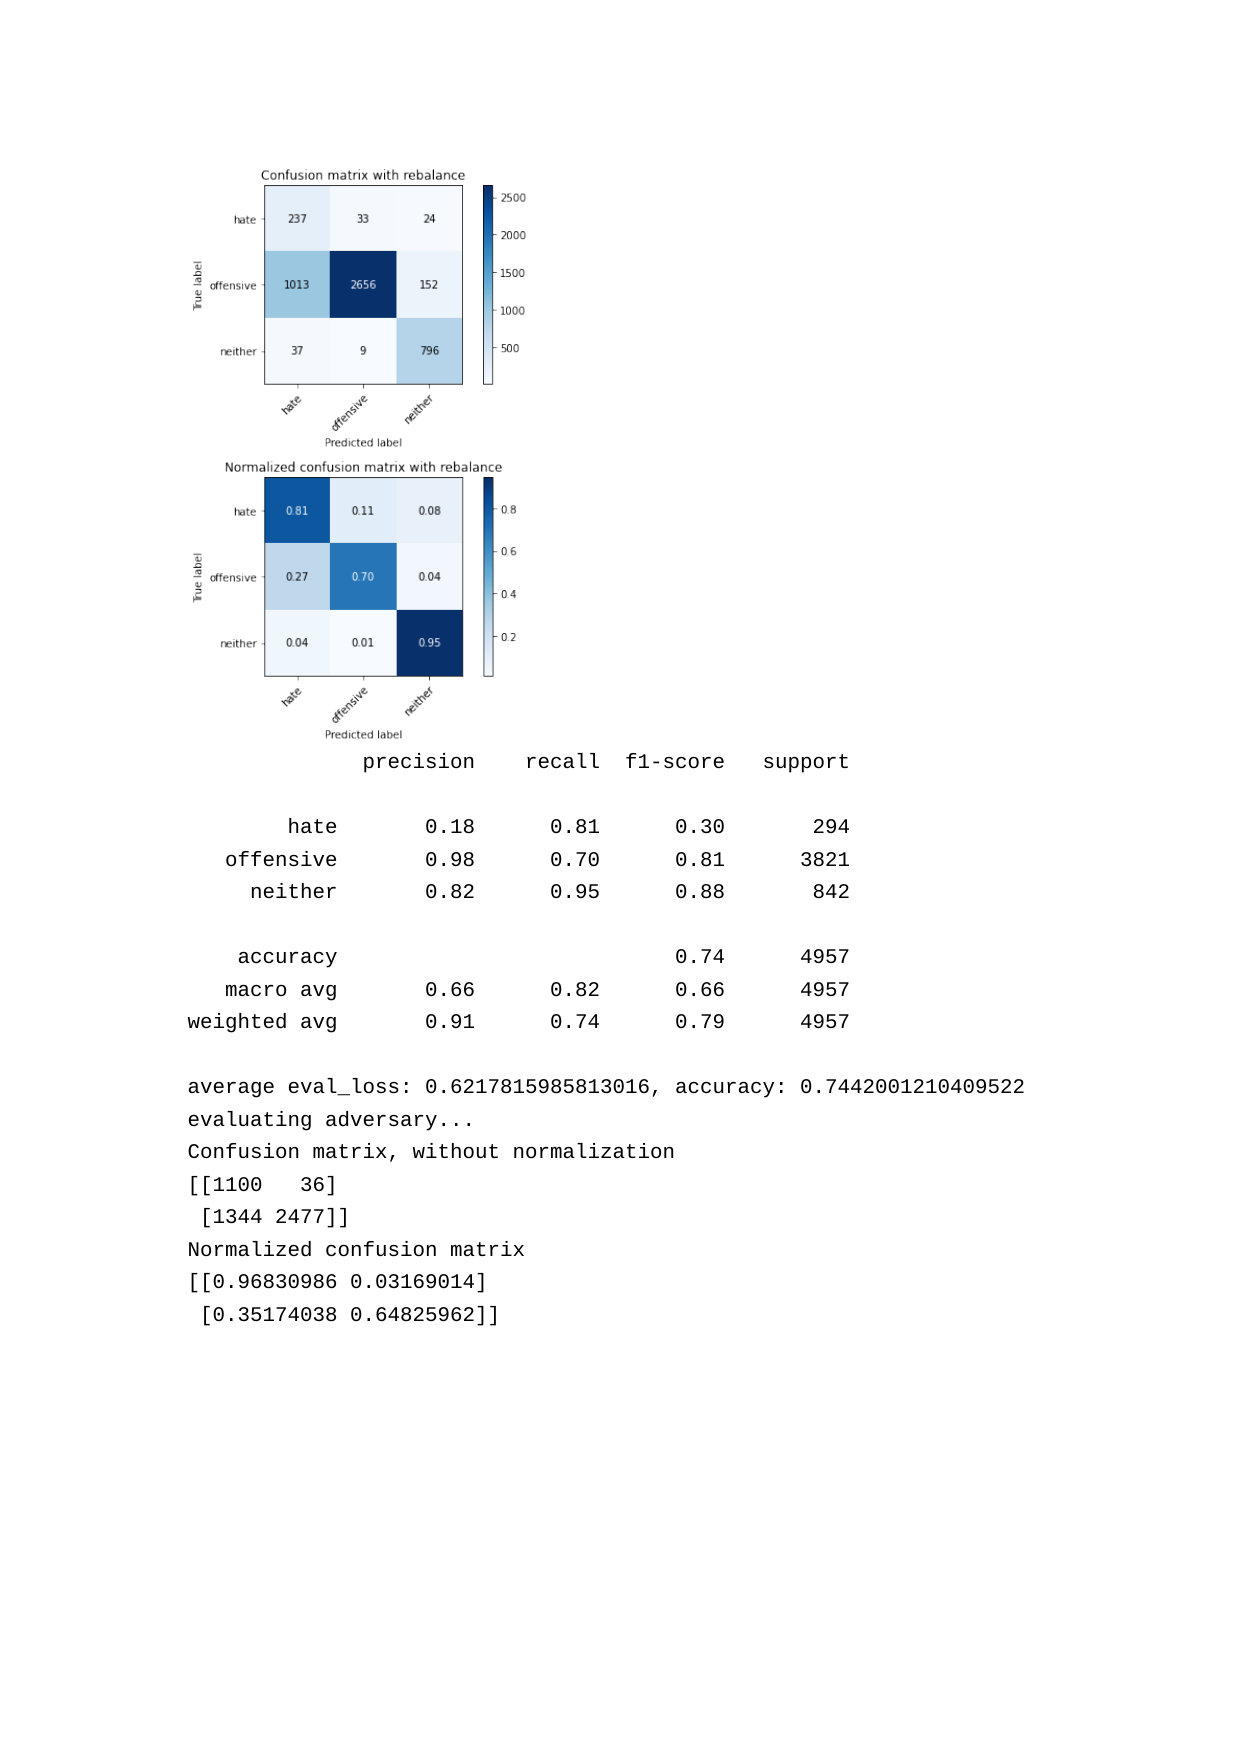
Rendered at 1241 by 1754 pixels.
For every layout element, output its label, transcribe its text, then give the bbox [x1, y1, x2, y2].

text average eval_loss: 0.6217815985813016, accuracy: 0.7442001210409522 [187, 1072, 1053, 1104]
text Normalized confusion matrix [187, 1234, 1053, 1267]
text precision recall f1-score support [187, 747, 1053, 779]
text evaluating adversary... [187, 1104, 1053, 1137]
text [1344 2477]] [187, 1202, 1053, 1234]
text hate 0.18 0.81 0.30 294 [187, 812, 1053, 844]
text accuracy 0.74 4957 [187, 942, 1053, 974]
text Confusion matrix, without normalization [187, 1137, 1053, 1169]
text macro avg 0.66 0.82 0.66 4957 [187, 974, 1053, 1007]
text [[0.96830986 0.03169014] [187, 1267, 1053, 1299]
text weighted avg 0.91 0.74 0.79 4957 [187, 1007, 1053, 1039]
text [[1100 36] [187, 1169, 1053, 1202]
text neither 0.82 0.95 0.88 842 [187, 877, 1053, 909]
picture [187, 162, 533, 747]
text offensive 0.98 0.70 0.81 3821 [187, 844, 1053, 877]
text [0.35174038 0.64825962]] [187, 1299, 1053, 1332]
